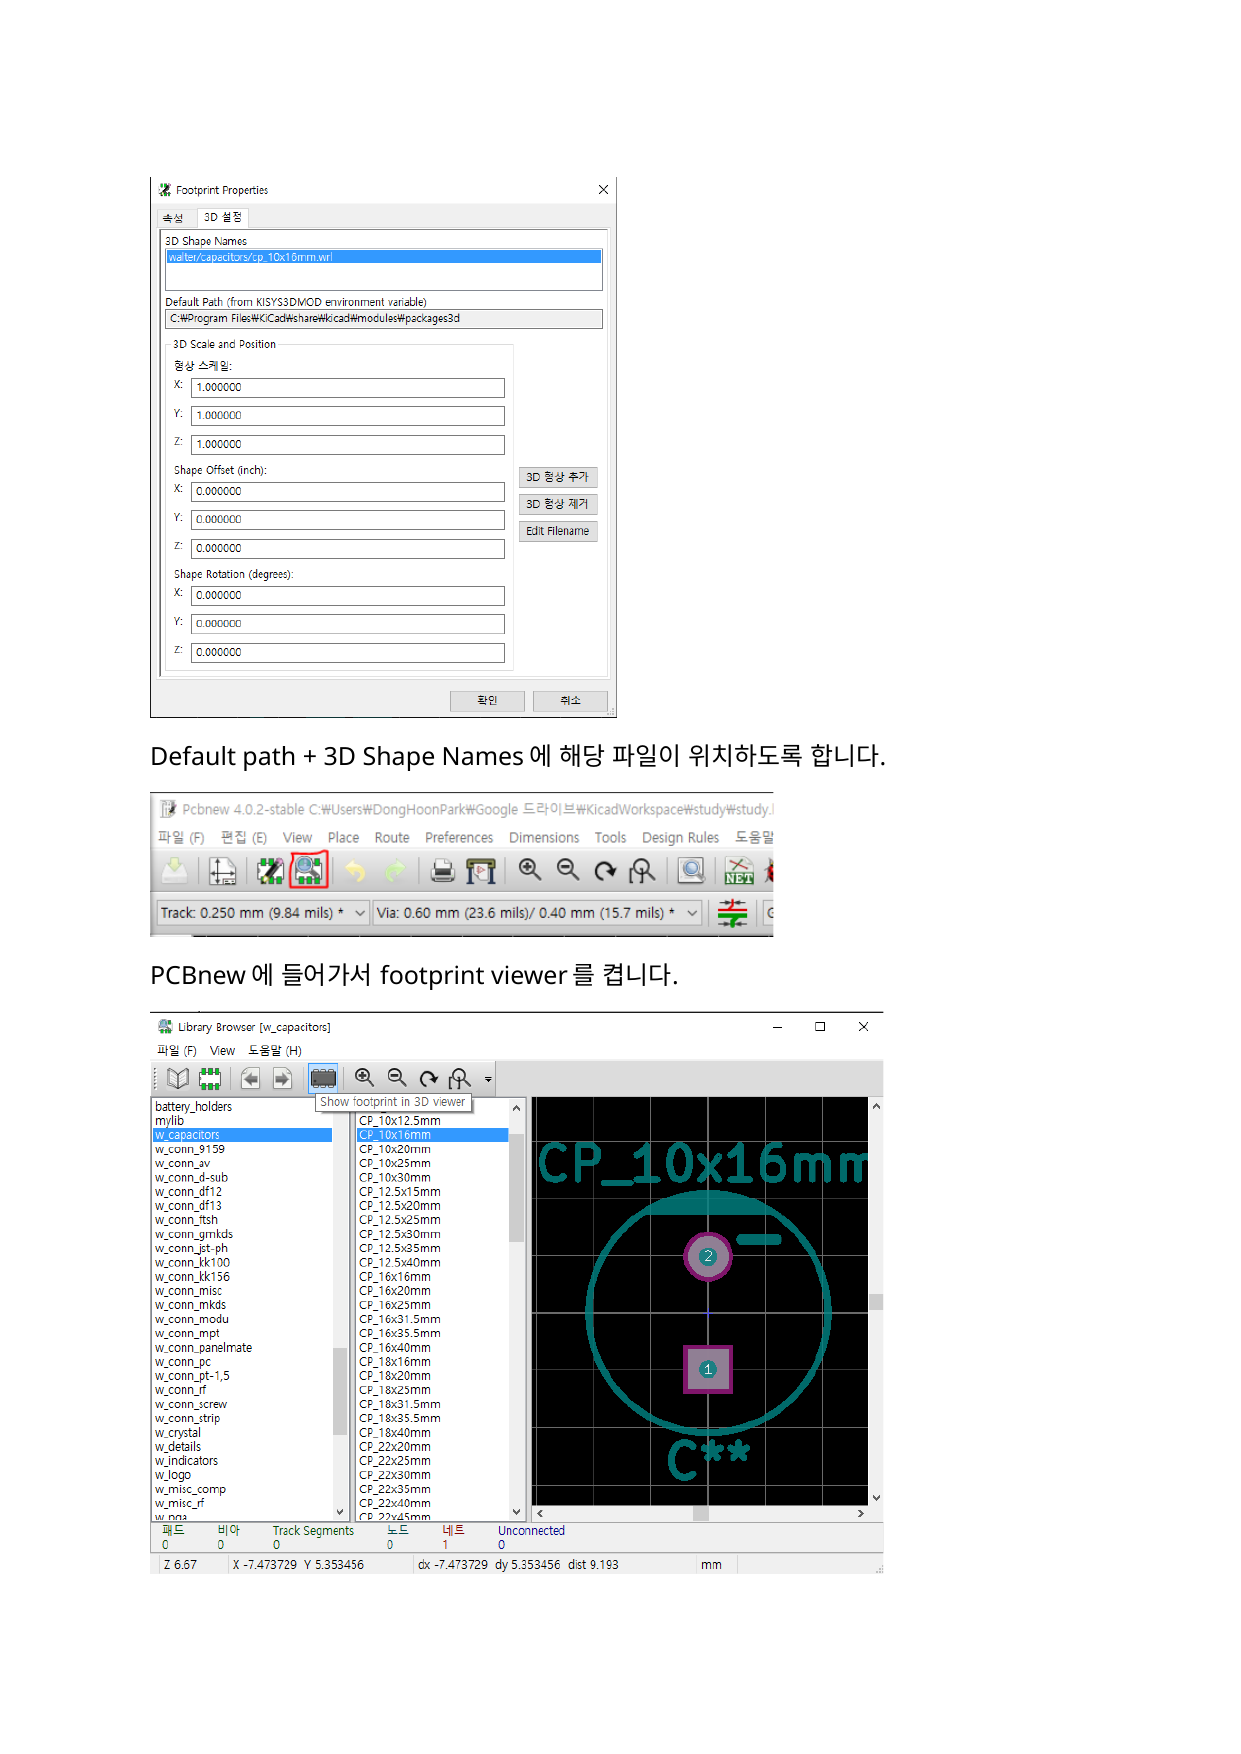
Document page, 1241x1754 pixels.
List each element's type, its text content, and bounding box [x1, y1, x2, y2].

text PCBnew에 들어가서 footprint viewer를 켭니다. [150, 955, 1090, 992]
text Default path + 3D Shape Names에 해당 파일이 위치하도록 합니다. [150, 737, 1090, 773]
picture [150, 177, 617, 718]
picture [150, 792, 774, 937]
picture [150, 1011, 884, 1574]
